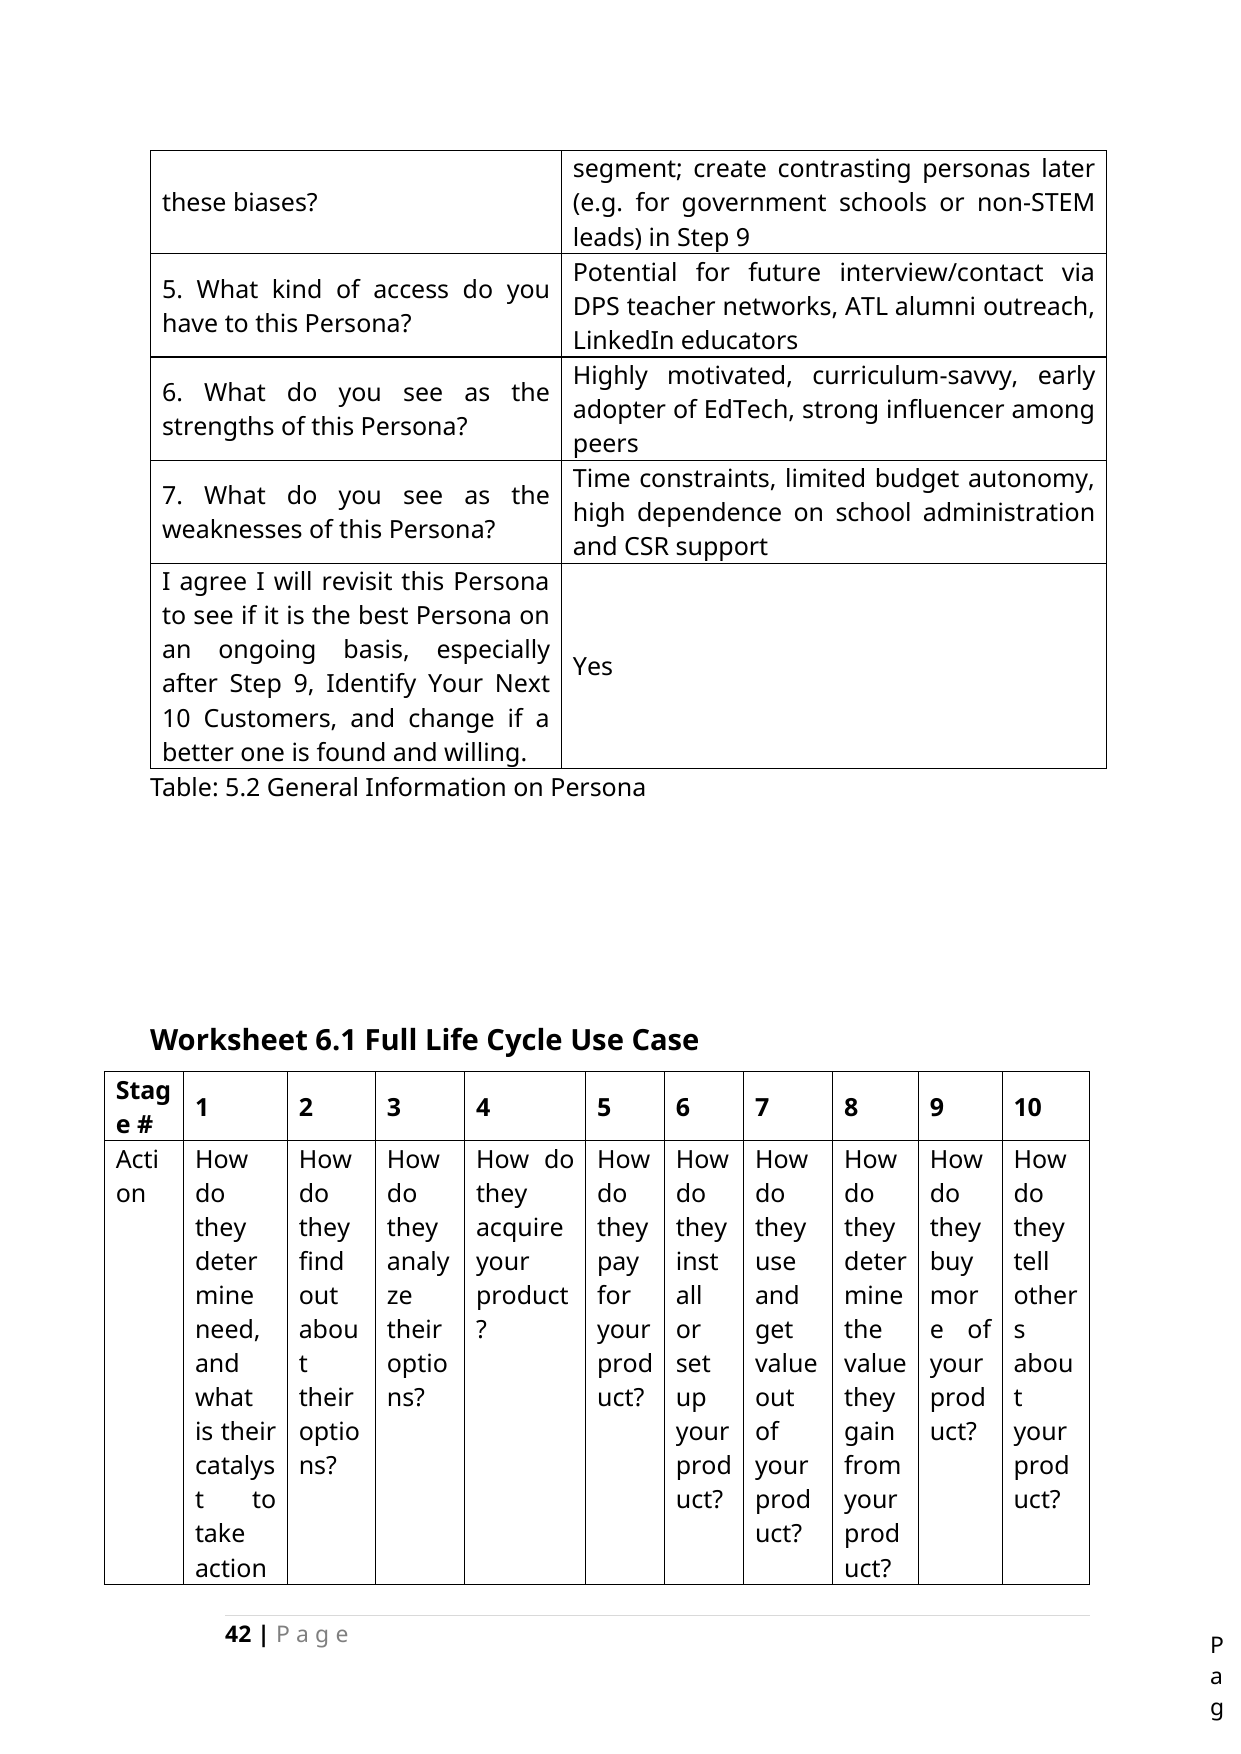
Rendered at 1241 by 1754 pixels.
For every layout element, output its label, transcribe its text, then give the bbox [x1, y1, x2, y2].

table_cell Highly motivated, curriculum-savvy, early adopter of EdTech, strong influencer among peers [562, 358, 1106, 460]
table_cell I agree I will revisit this Persona to see if it is the best Persona on an ongoing basis, especially after Step 9, Identify Your Next 10 Customers, and change if a better one is found and willing. [151, 564, 561, 768]
table_cell Potential for future interview/contact via DPS teacher networks, ATL alumni outreach, LinkedIn educators [562, 254, 1106, 356]
table_header 4 [465, 1072, 585, 1140]
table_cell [184, 1141, 287, 1584]
table_cell Action [105, 1141, 183, 1584]
table_header 8 [833, 1072, 918, 1140]
table_header 9 [919, 1072, 1002, 1140]
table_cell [562, 151, 1106, 253]
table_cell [376, 1141, 464, 1584]
table_header 1 [184, 1072, 287, 1140]
table_cell Yes [562, 564, 1106, 768]
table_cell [151, 151, 561, 253]
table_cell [919, 1141, 1002, 1584]
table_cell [665, 1141, 743, 1584]
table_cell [833, 1141, 918, 1584]
table_header 6 [665, 1072, 743, 1140]
text Worksheet 6.1 Full Life Cycle Use Case [150, 1019, 1090, 1059]
table_header 7 [744, 1072, 832, 1140]
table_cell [586, 1141, 664, 1584]
table_header Stage # [105, 1072, 183, 1140]
table_header 5 [586, 1072, 664, 1140]
table_cell 5. What kind of access do you have to this Persona? [151, 254, 561, 356]
table_header 2 [288, 1072, 375, 1140]
table_cell 7. What do you see as the weaknesses of this Persona? [151, 461, 561, 563]
table_header 10 [1003, 1072, 1089, 1140]
table_header 3 [376, 1072, 464, 1140]
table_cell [465, 1141, 585, 1584]
text Table: 5.2 General Information on Persona [150, 769, 1090, 803]
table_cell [288, 1141, 375, 1584]
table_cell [1003, 1141, 1089, 1584]
table_cell Time constraints, limited budget autonomy, high dependence on school administration and CSR support [562, 461, 1106, 563]
table_cell 6. What do you see as the strengths of this Persona? [151, 358, 561, 460]
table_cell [744, 1141, 832, 1584]
